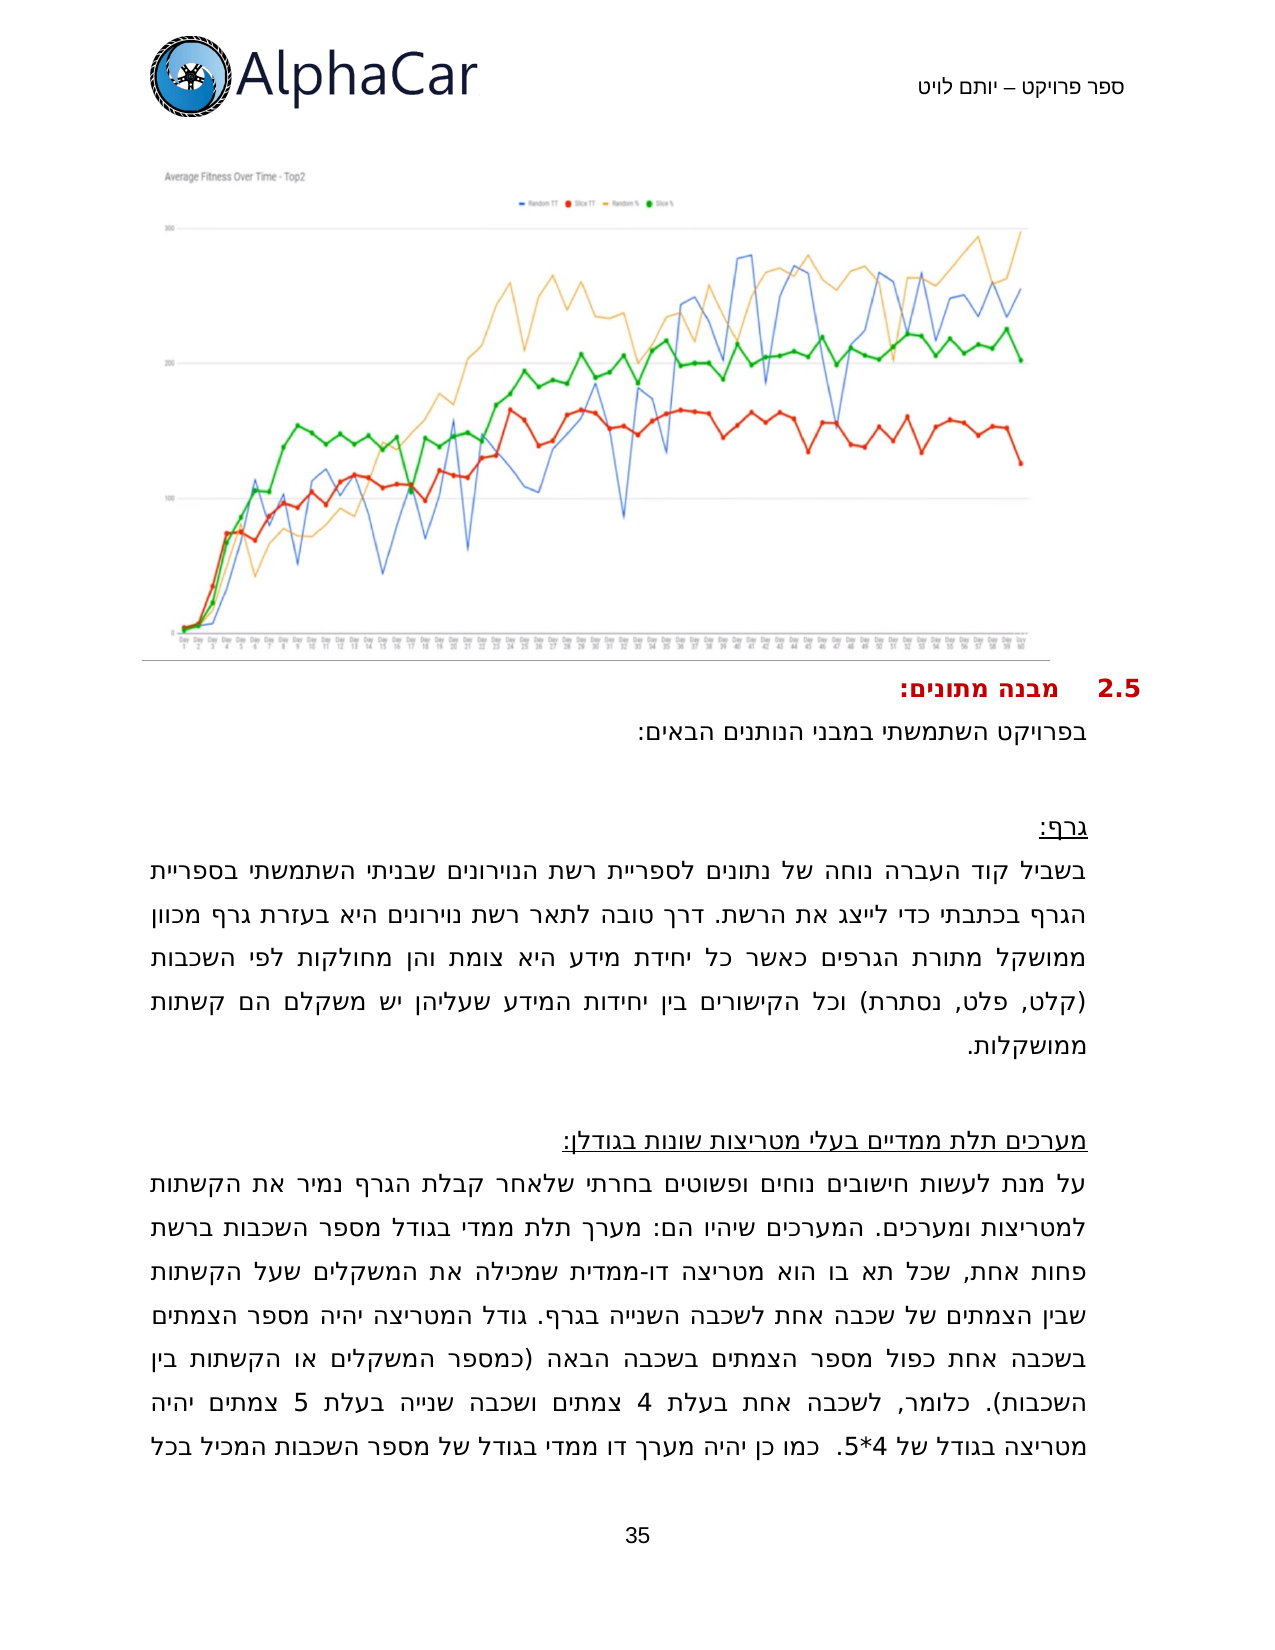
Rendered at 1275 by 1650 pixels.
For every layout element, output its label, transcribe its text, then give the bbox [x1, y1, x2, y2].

picture [142, 150, 1050, 661]
list מבנה מתונים: [150, 674, 1097, 703]
list מערכים תלת ממדיים בעלי מטריצות שונות בגודלן: [150, 1126, 1087, 1155]
list בפרויקט השתמשתי במבני הנותנים הבאים: [150, 717, 1087, 747]
list גרף: [150, 812, 1087, 841]
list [150, 1169, 1087, 1461]
picture [150, 36, 481, 117]
list בשביל קוד העברה נוחה של נתונים לספריית רשת הנוירונים שבניתי השתמשתי בספריית הגרף בכתבתי כדי לייצג את הרשת. דרך טובה לתאר רשת נוירונים היא בעזרת גרף מכוון ממושקל מתורת הגרפים כאשר כל יחידת מידע היא צומת והן מחולקות לפי השכבות (קלט, פלט, נסתרת) וכל הקישורים בין יחידות המידע שעליהן יש משקלם הם קשתות ממושקלות. [150, 856, 1087, 1060]
